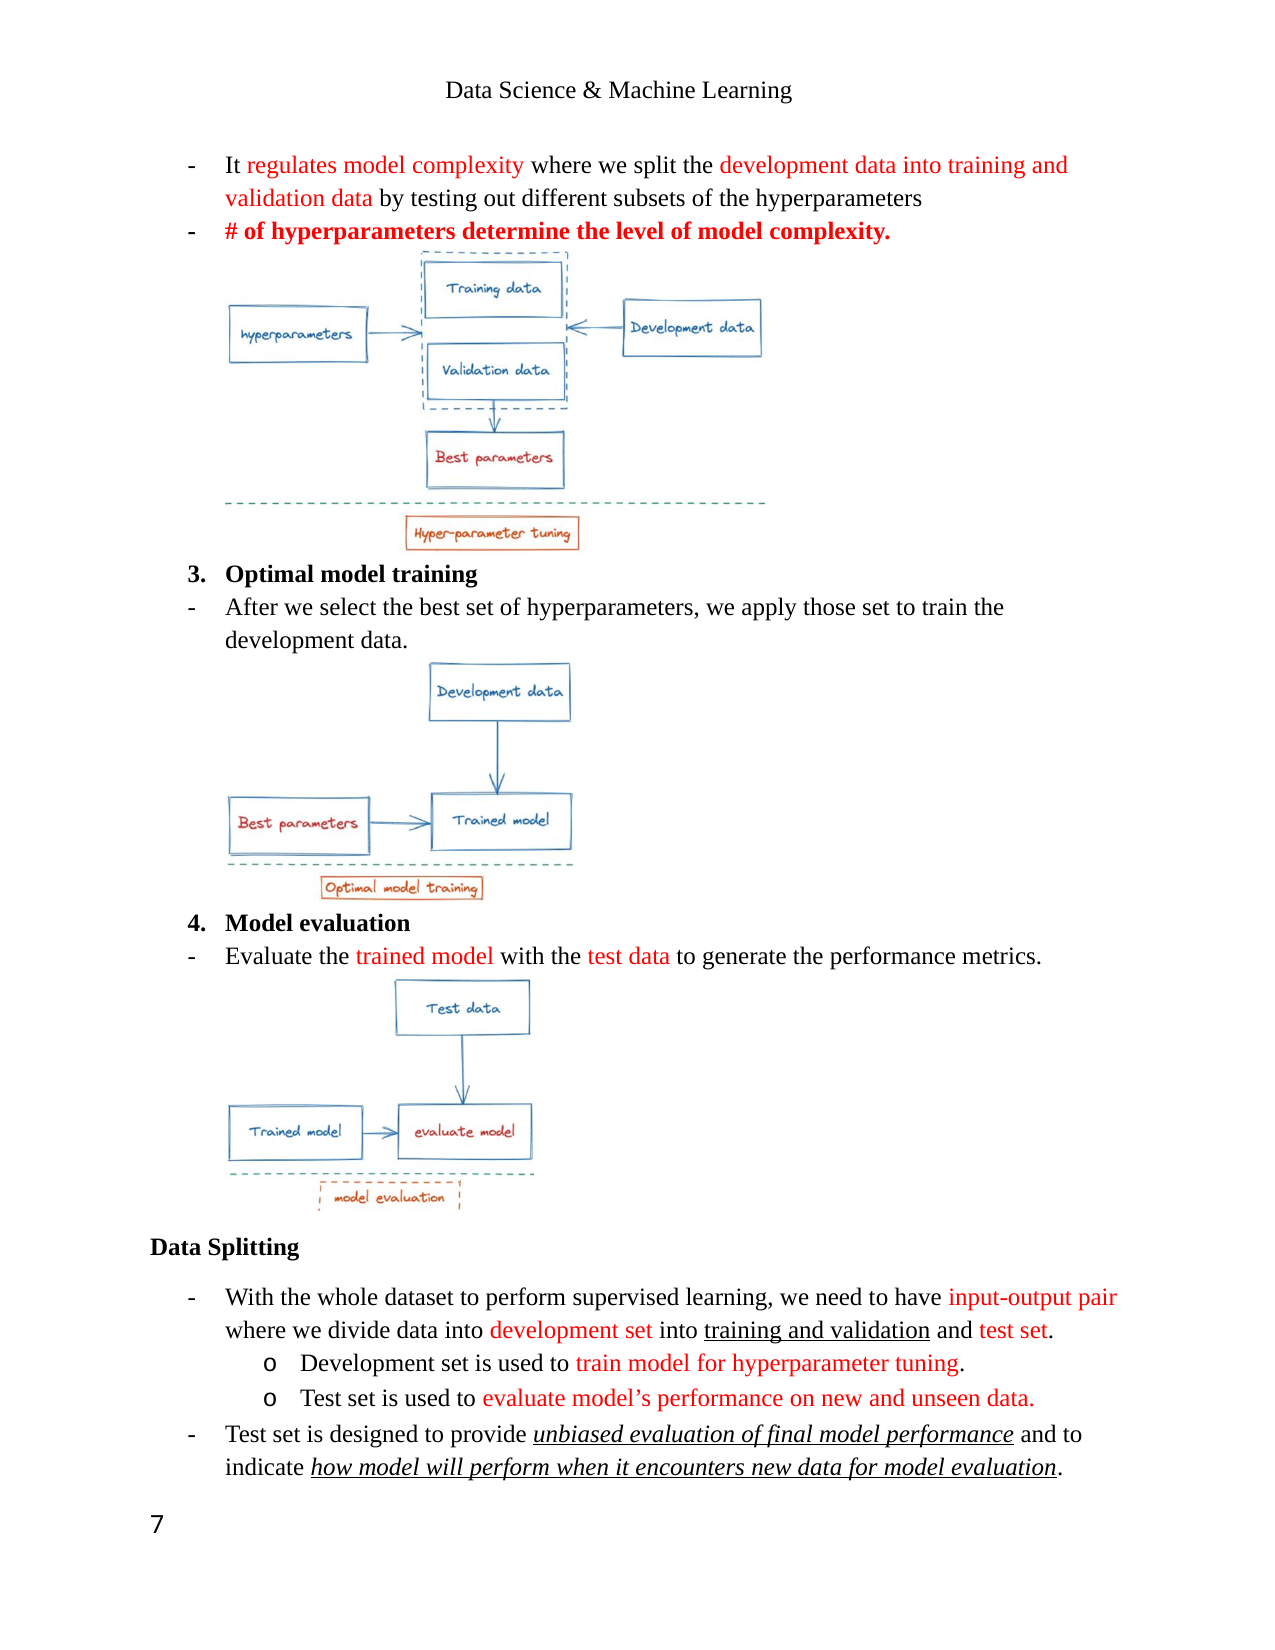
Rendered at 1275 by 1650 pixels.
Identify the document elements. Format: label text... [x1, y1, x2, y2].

list After we select the best set of hyperparameters, we apply those set to train the development data. [187, 592, 1125, 654]
list # of hyperparameters determine the level of model complexity. [187, 216, 1125, 245]
list Development set is used to train model for hyperparameter tuning. [262, 1348, 1125, 1379]
list Test set is used to evaluate model’s performance on new and unseen data. [262, 1383, 1125, 1414]
picture [225, 249, 765, 555]
list Model evaluation [187, 908, 1125, 937]
picture [225, 974, 534, 1211]
picture [225, 658, 576, 903]
list It regulates model complexity where we split the development data into training and validation data by testing out different subsets of the hyperparameters [187, 150, 1125, 212]
list Evaluate the trained model with the test data to generate the performance metrics. [187, 941, 1125, 970]
list With the whole dataset to perform supervised learning, we need to have input-output pair where we divide data into development set into training and validation and test set. [187, 1282, 1125, 1344]
text Data Splitting [150, 1232, 1125, 1261]
list Test set is designed to provide unbiased evaluation of final model performance and to indicate how model will perform when it encounters new data for model evaluation. [187, 1419, 1125, 1481]
list Optimal model training [187, 559, 1125, 588]
